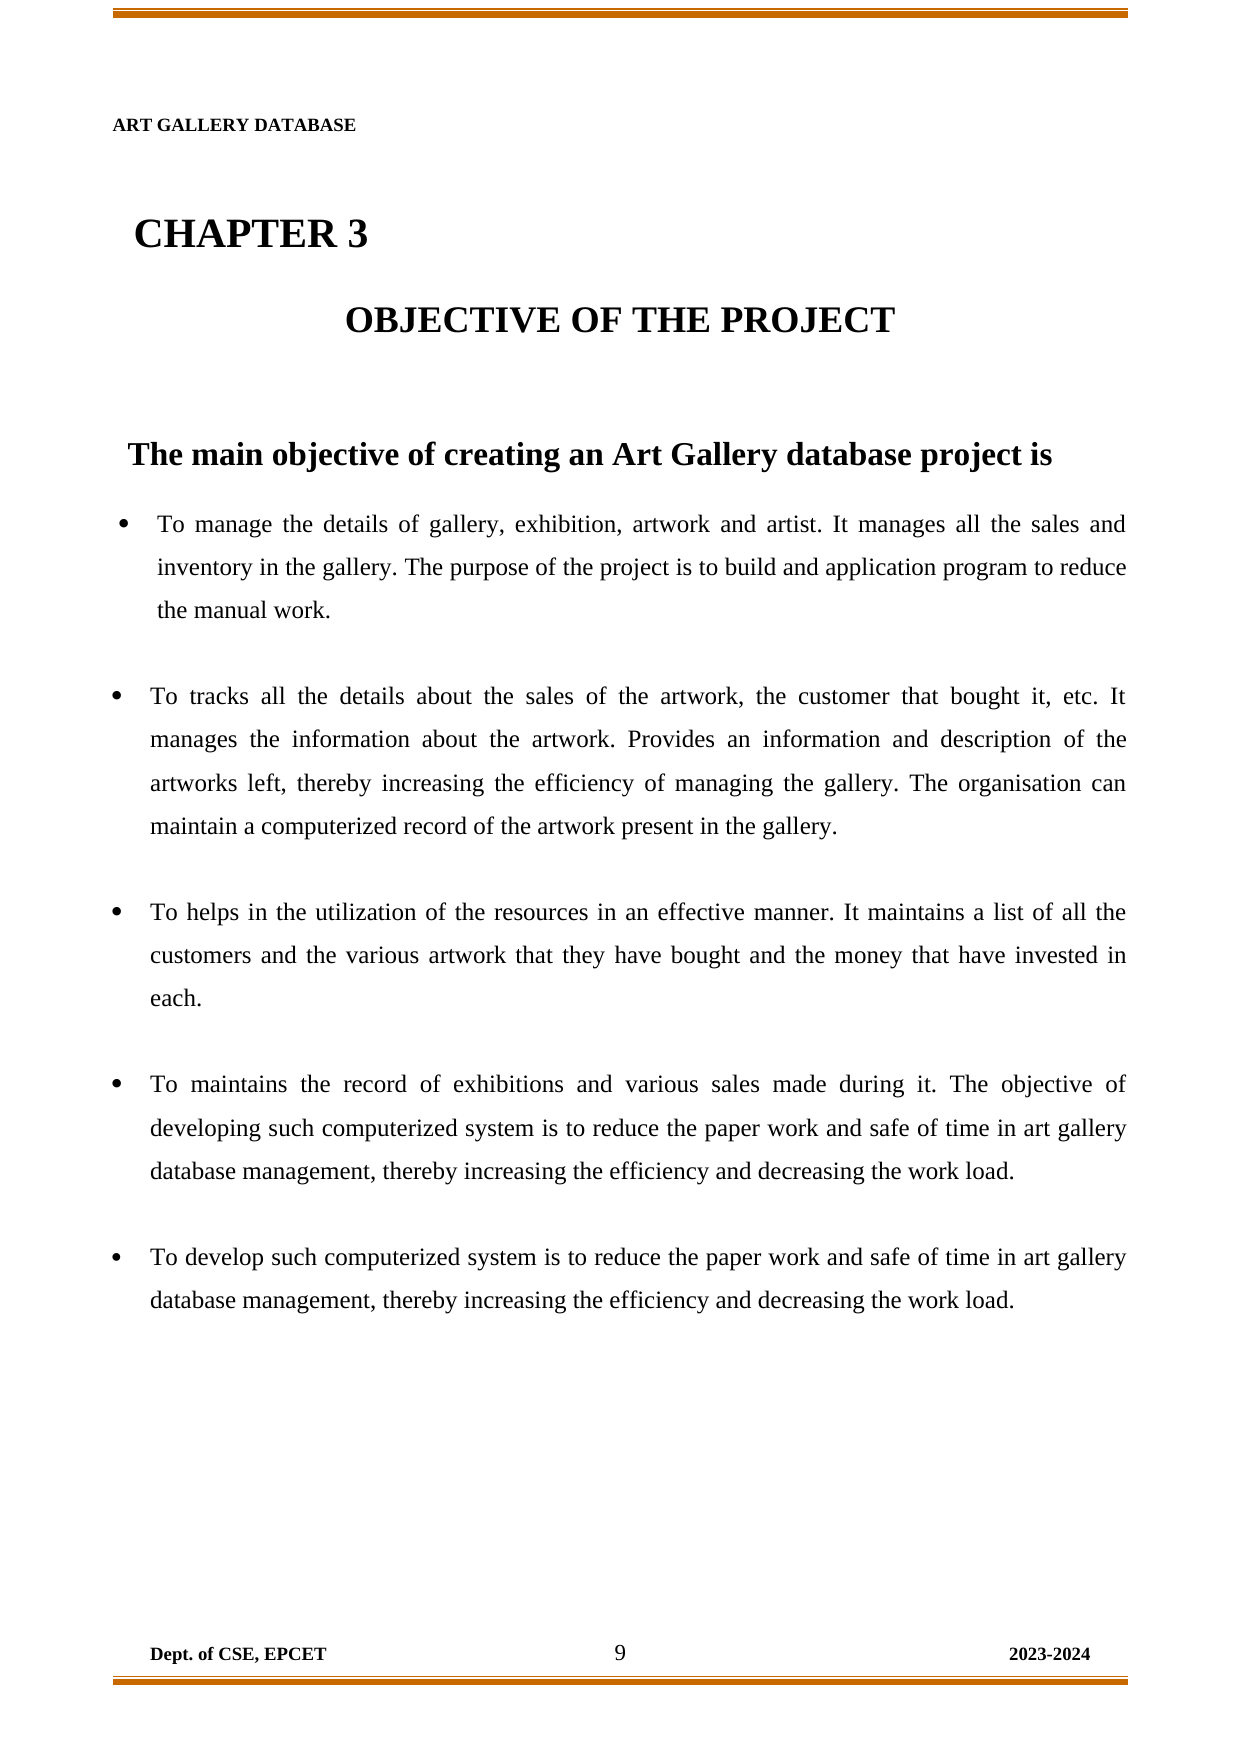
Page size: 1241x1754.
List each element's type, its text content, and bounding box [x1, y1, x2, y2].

list To maintains the record of exhibitions and various sales made during it. The objective of developing such computerized system is to reduce the paper work and safe of time in art gallery database management, thereby increasing the efficiency and decreasing the work load. [112, 1069, 1128, 1184]
text OBJECTIVE OF THE PROJECT [112, 297, 1128, 340]
list To develop such computerized system is to reduce the paper work and safe of time in art gallery database management, thereby increasing the efficiency and decreasing the work load. [112, 1242, 1128, 1314]
text CHAPTER 3 [112, 209, 733, 257]
list To manage the details of gallery, exhibition, artwork and artist. It manages all the sales and inventory in the gallery. The purpose of the project is to build and application program to reduce the manual work. [119, 509, 1128, 624]
text The main objective of creating an Art Gallery database project is [127, 435, 1128, 473]
list To tracks all the details about the sales of the artwork, the customer that bought it, etc. It manages the information about the artwork. Provides an information and description of the artworks left, thereby increasing the efficiency of managing the gallery. The organisation can maintain a computerized record of the artwork present in the gallery. [112, 681, 1128, 839]
list To helps in the utilization of the resources in an effective manner. It maintains a list of all the customers and the various artwork that they have bought and the money that have invested in each. [112, 897, 1128, 1012]
